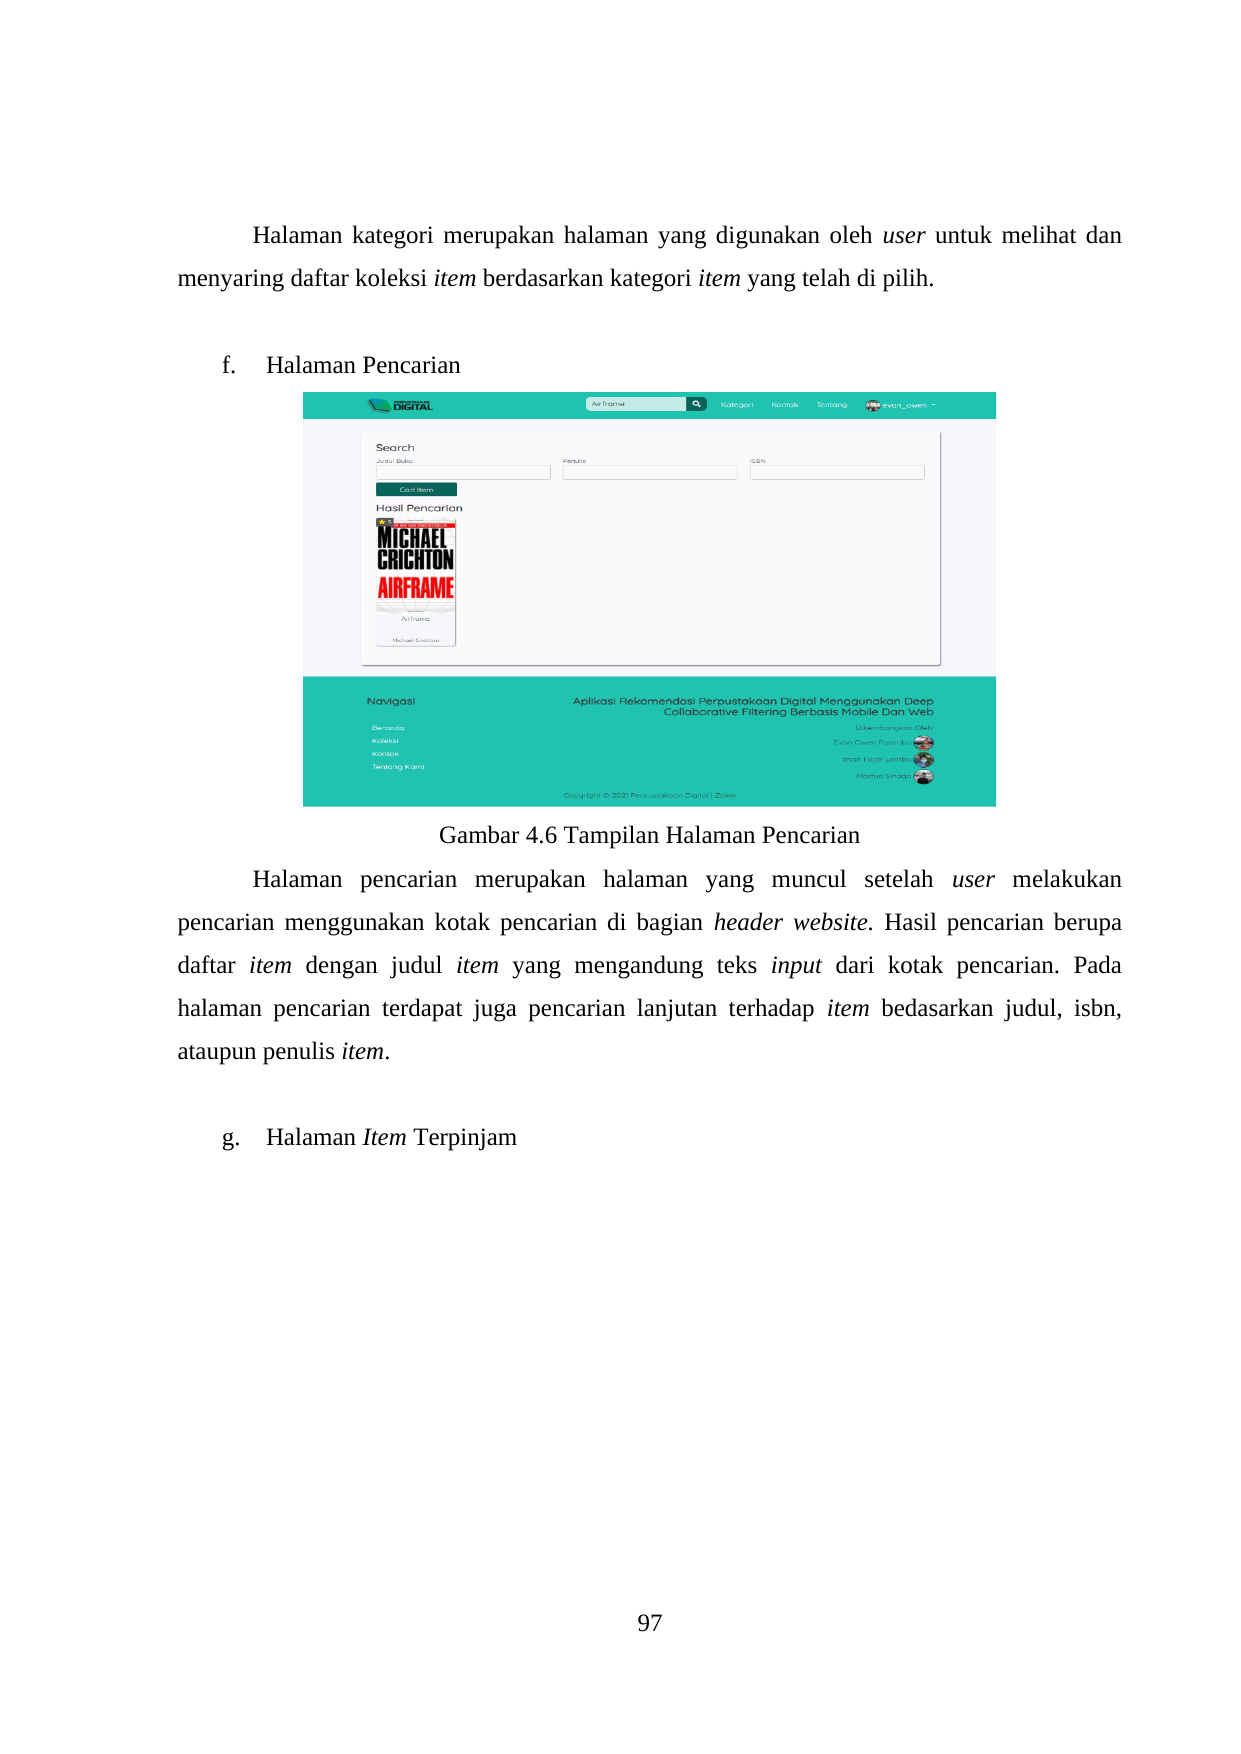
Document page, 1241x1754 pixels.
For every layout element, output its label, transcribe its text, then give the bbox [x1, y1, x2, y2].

text Halaman kategori merupakan halaman yang digunakan oleh user untuk melihat dan menyaring daftar koleksi item berdasarkan kategori item yang telah di pilih. [177, 220, 1122, 292]
list Halaman Item Terpinjam [222, 1122, 1122, 1151]
list Halaman Pencarian [222, 350, 1122, 378]
picture [303, 392, 997, 807]
text Halaman pencarian merupakan halaman yang muncul setelah user melakukan pencarian menggunakan kotak pencarian di bagian header website. Hasil pencarian berupa daftar item dengan judul item yang mengandung teks input dari kotak pencarian. Pada halaman pencarian terdapat juga pencarian lanjutan terhadap item bedasarkan judul, isbn, ataupun penulis item. [177, 864, 1122, 1065]
